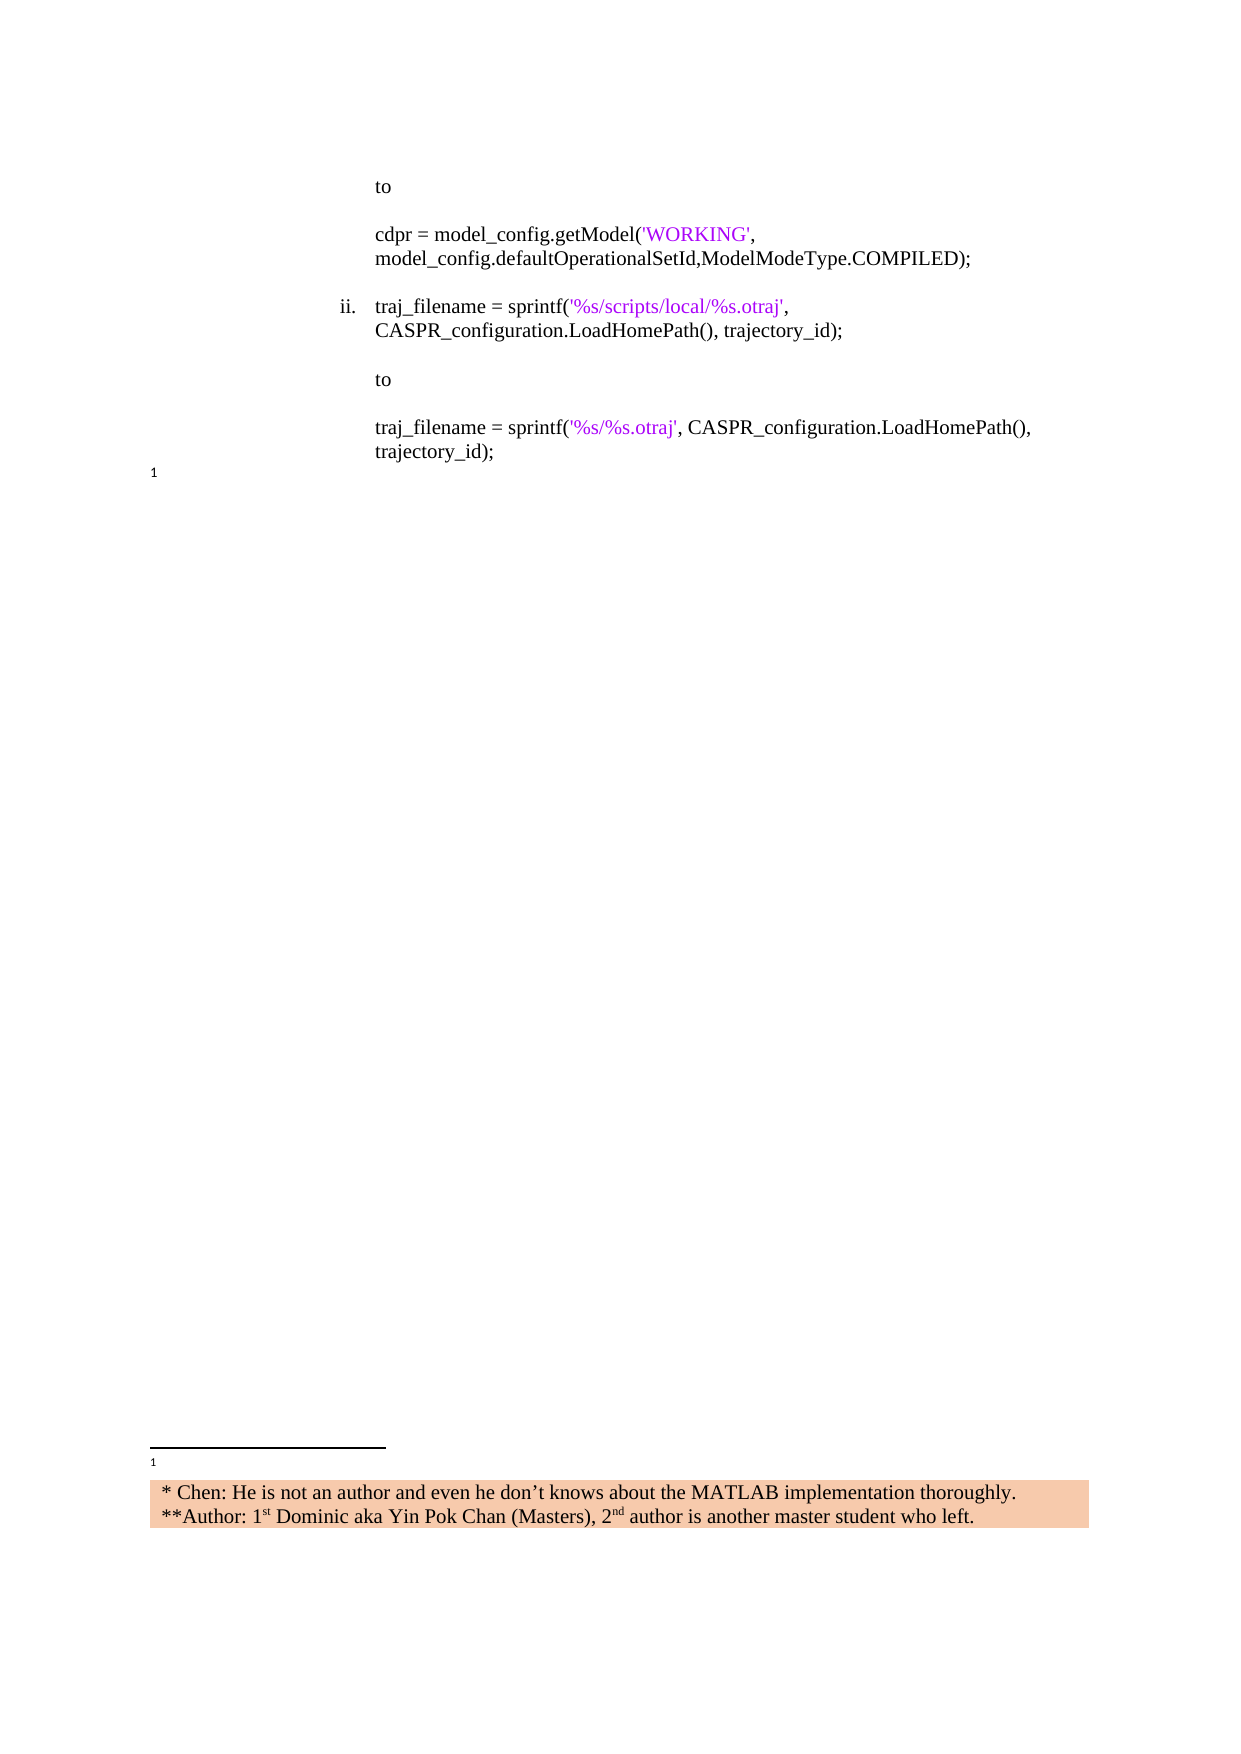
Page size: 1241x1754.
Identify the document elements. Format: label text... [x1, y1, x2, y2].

list traj_filename = sprintf('%s/scripts/local/%s.otraj', CASPR_configuration.LoadHomePath(), trajectory_id); [356, 294, 1090, 342]
list to [375, 174, 1090, 198]
list cdpr = model_config.getModel('WORKING', model_config.defaultOperationalSetId,ModelModeType.COMPILED); [375, 222, 1090, 270]
text to [300, 367, 1090, 391]
text traj_filename = sprintf('%s/%s.otraj', CASPR_configuration.LoadHomePath(), trajectory_id); [375, 415, 1090, 463]
